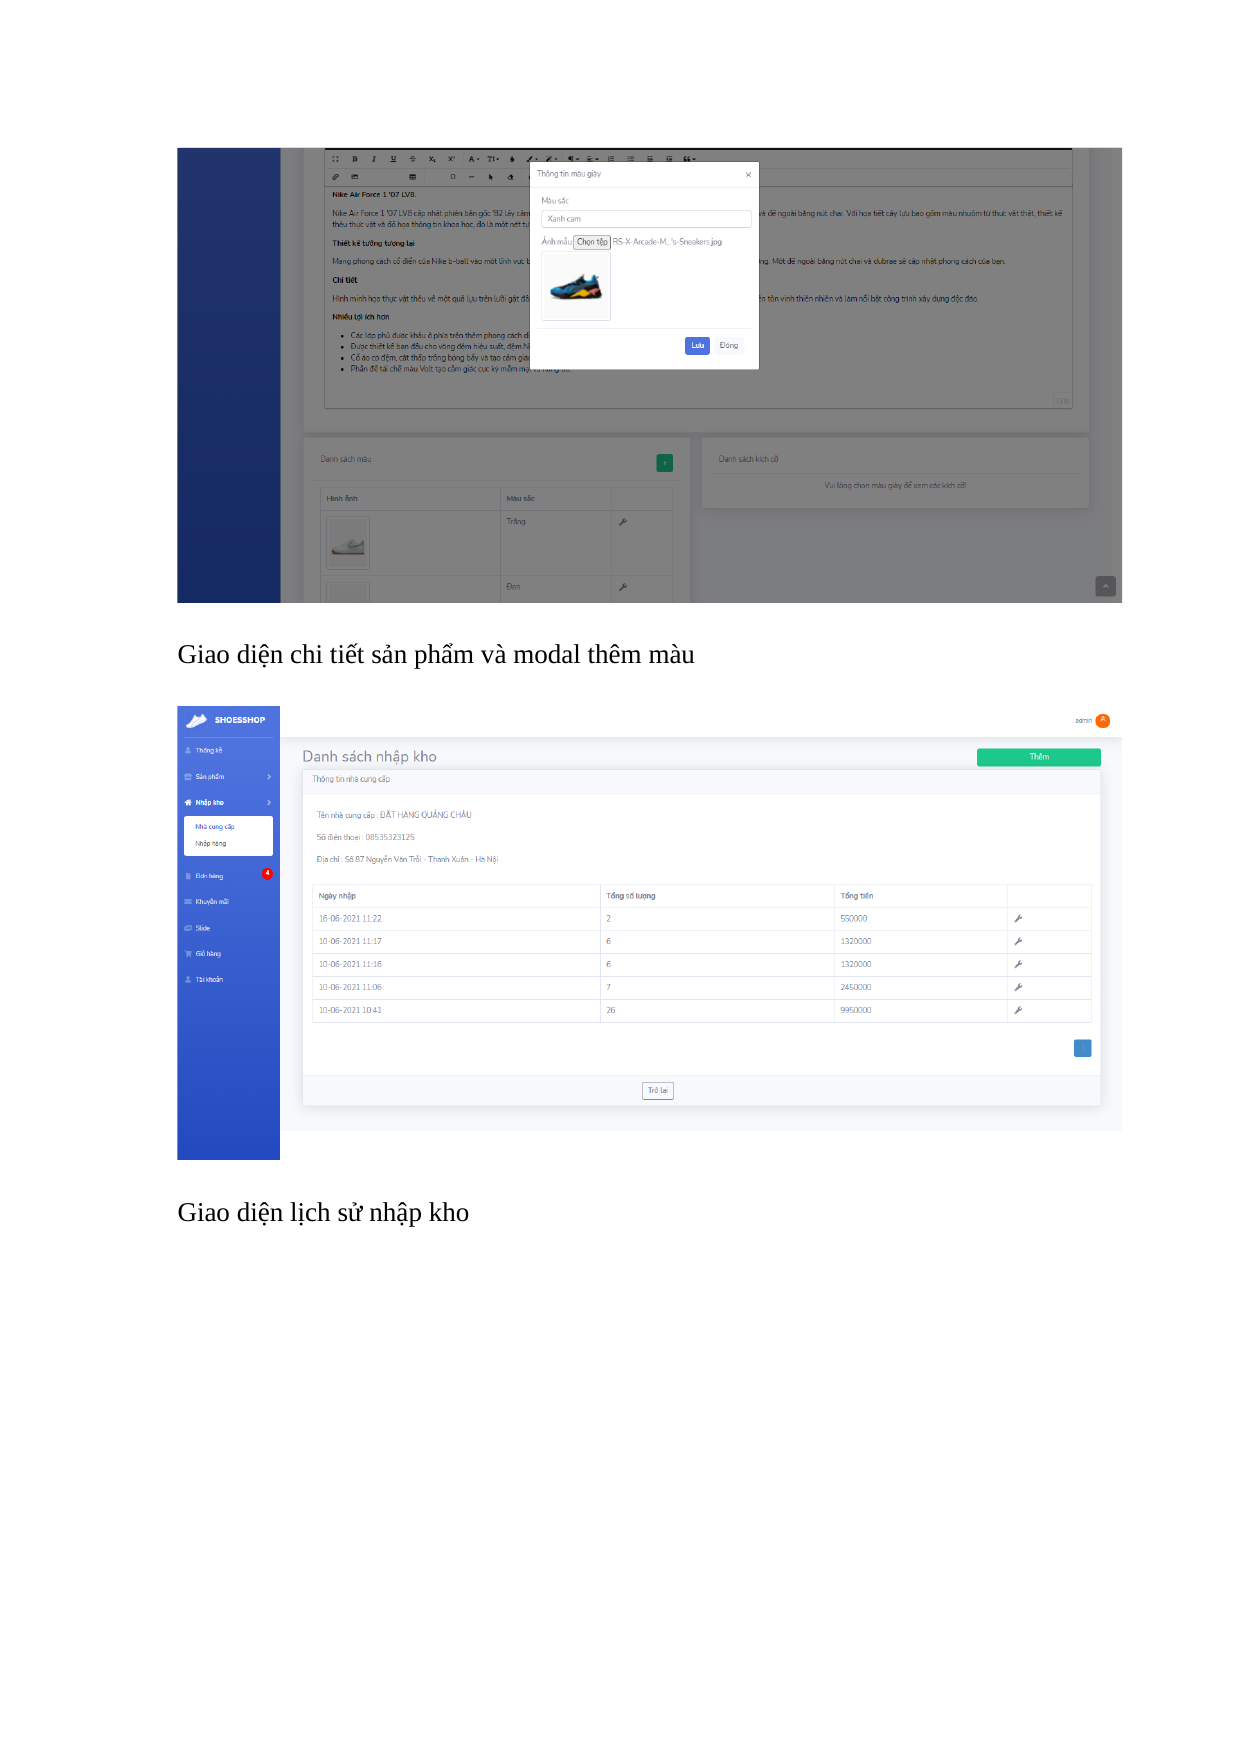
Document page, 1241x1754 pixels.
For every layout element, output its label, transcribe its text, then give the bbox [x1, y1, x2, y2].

text Giao diện chi tiết sản phẩm và modal thêm màu [177, 638, 1122, 670]
picture [177, 706, 1123, 1160]
picture [177, 147, 1123, 603]
text Giao diện lịch sử nhập kho [177, 1196, 1122, 1227]
